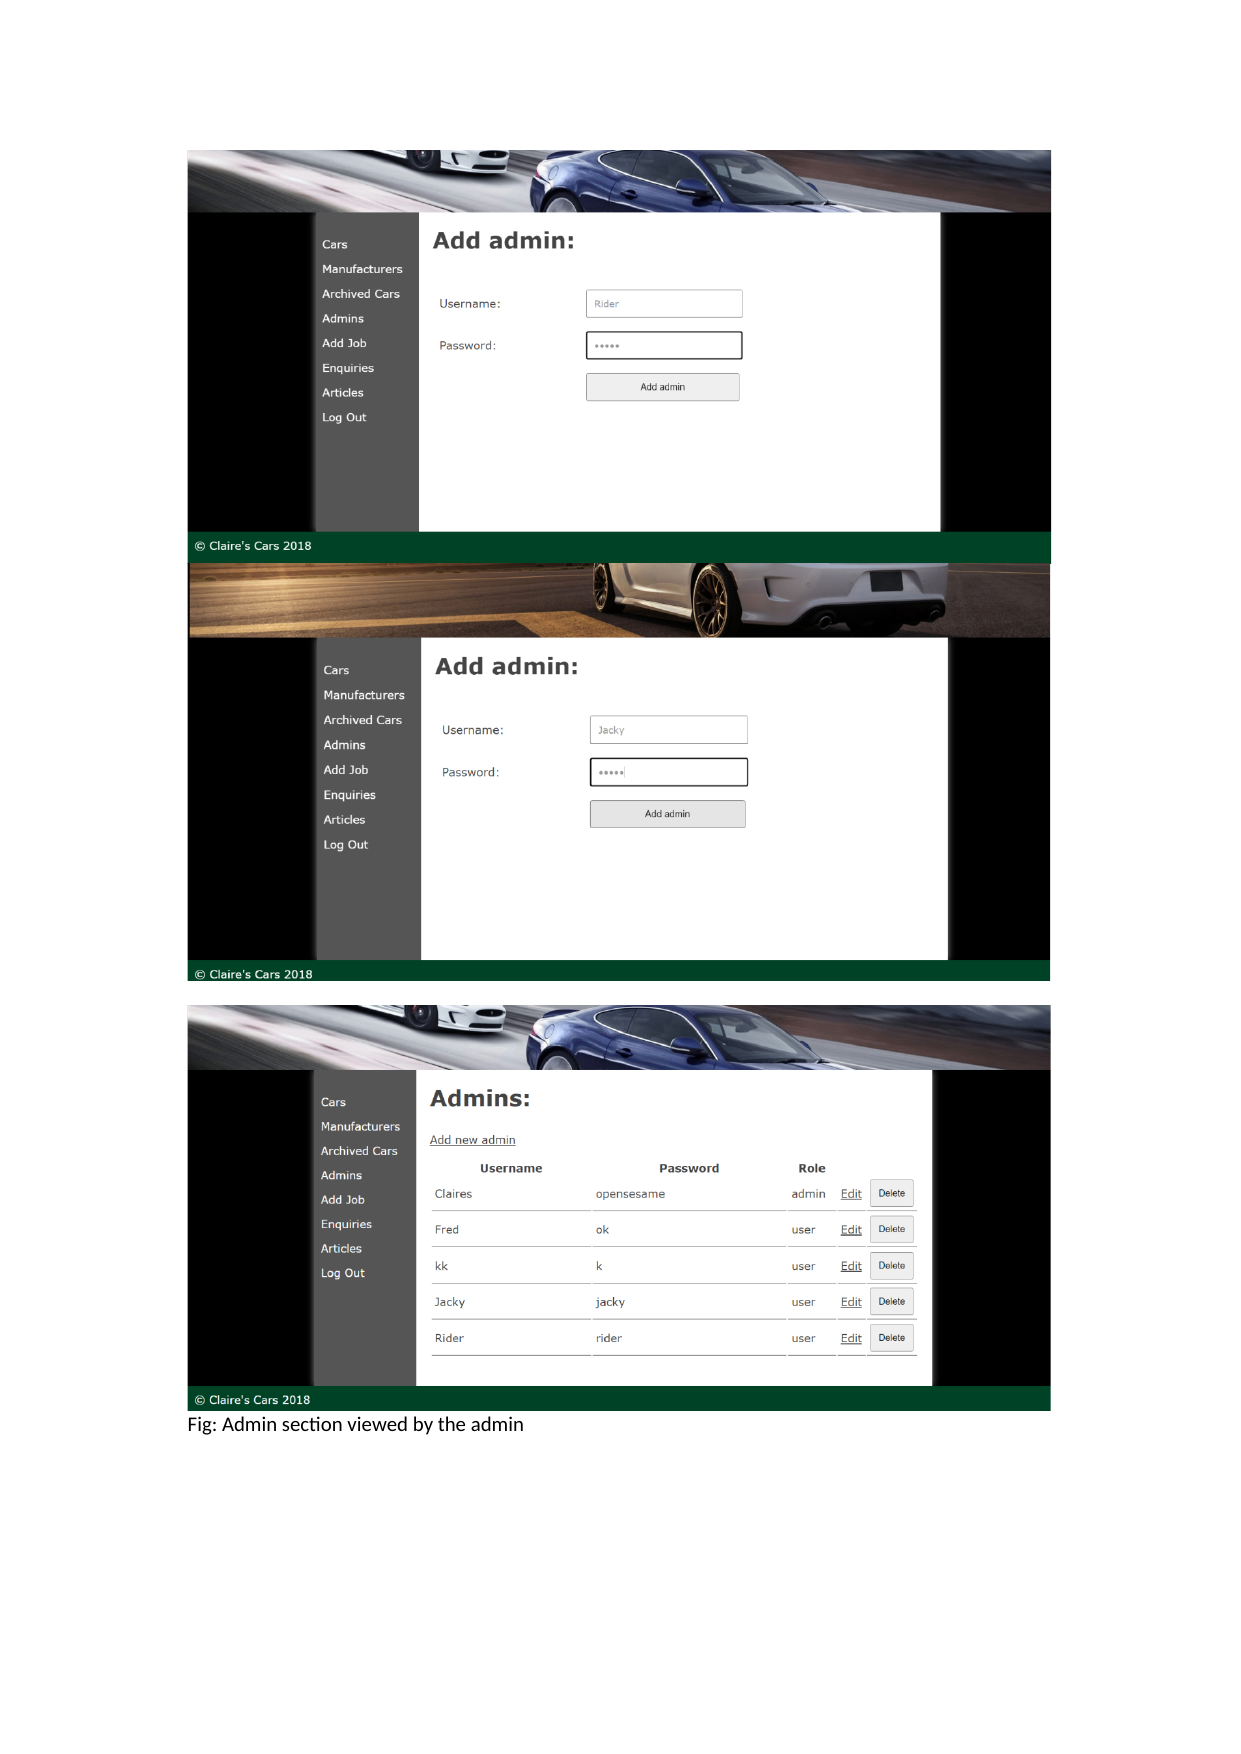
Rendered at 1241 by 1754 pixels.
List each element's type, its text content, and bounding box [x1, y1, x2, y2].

text Fig: Admin section viewed by the admin [187, 1411, 1053, 1436]
picture [187, 1005, 1051, 1411]
picture [187, 150, 1052, 981]
